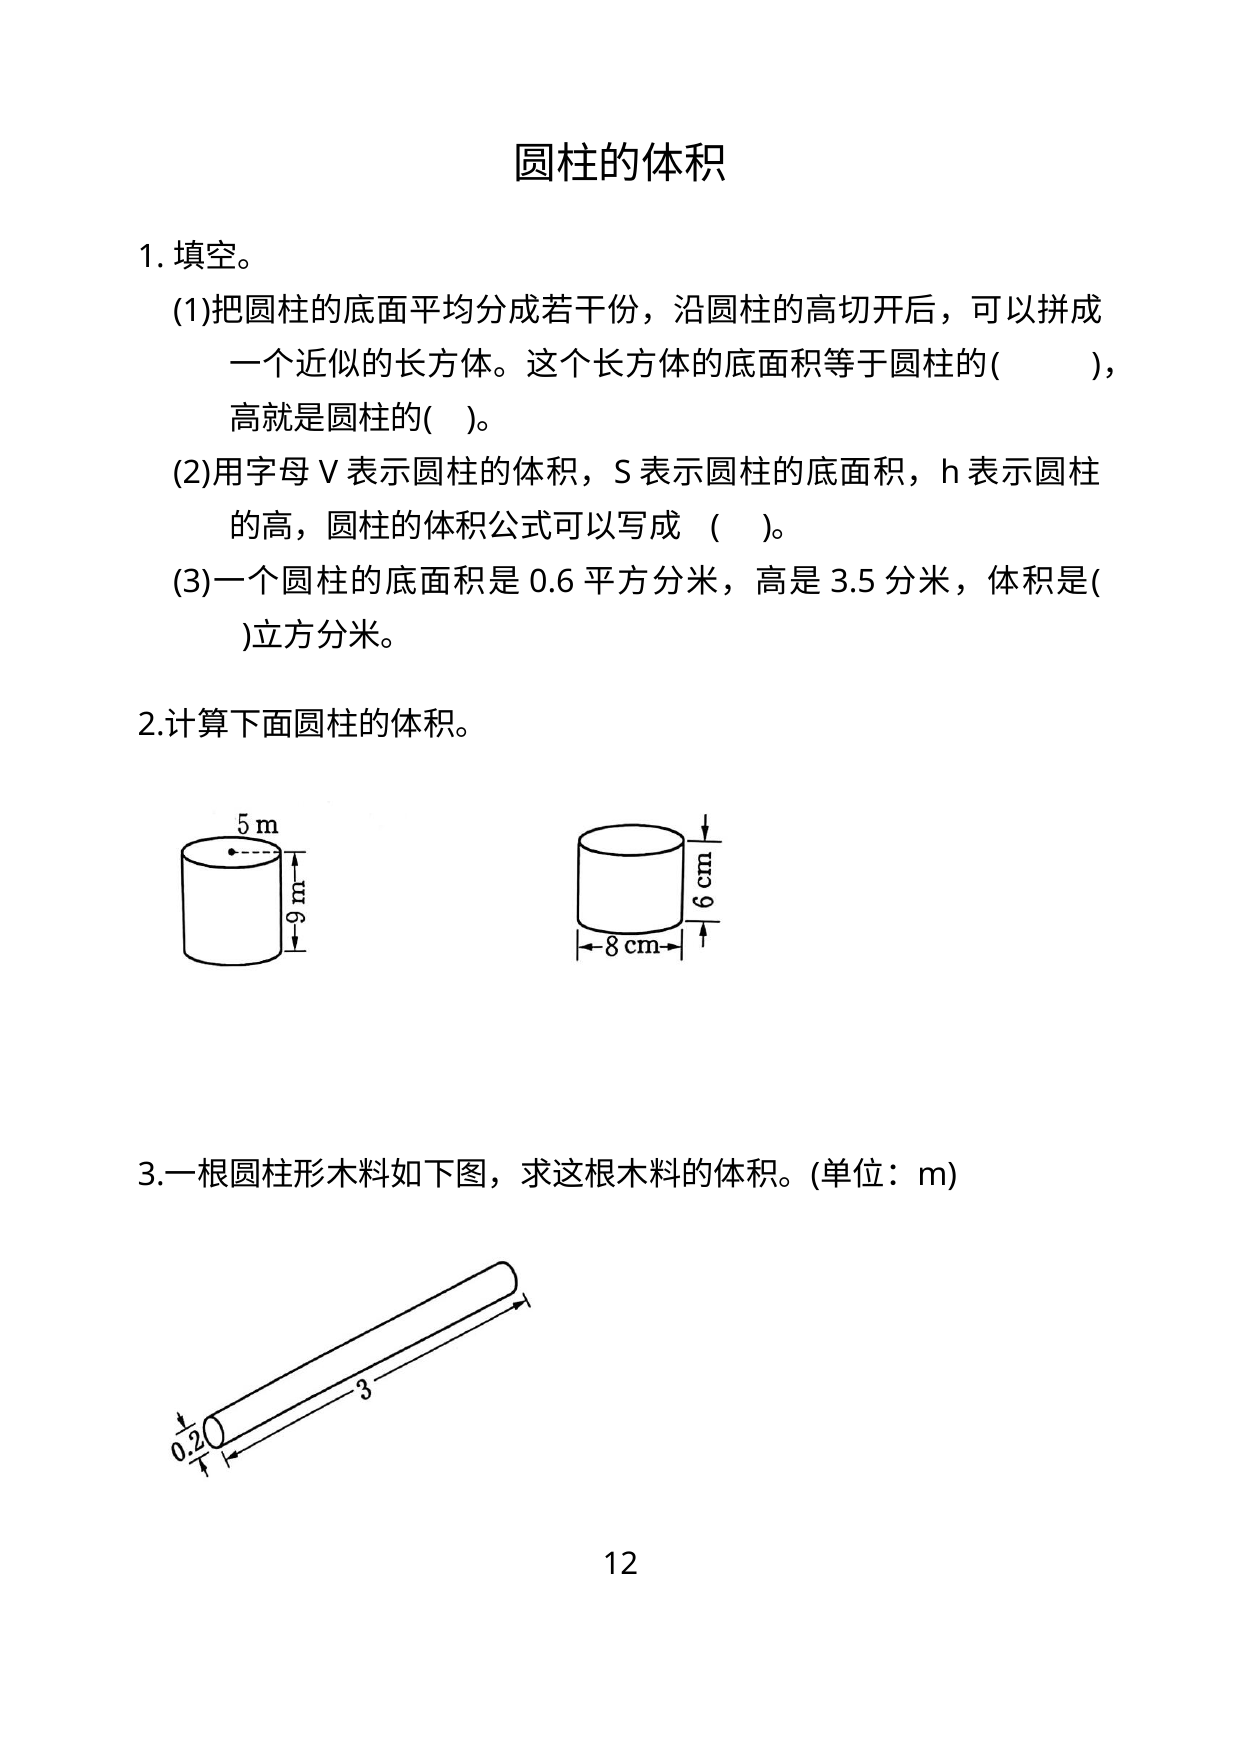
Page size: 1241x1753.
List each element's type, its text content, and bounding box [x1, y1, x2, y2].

picture [162, 1247, 538, 1480]
text 12 [137, 1537, 1103, 1580]
text 1. 填空。 [137, 219, 1103, 273]
text 2.计算下面圆柱的体积。 [137, 687, 1103, 742]
text (2)用字母V表示圆柱的体积，S表示圆柱的底面积，h表示圆柱的高，圆柱的体积公式可以写成 ( )。 [173, 435, 1101, 544]
picture [170, 797, 730, 969]
text 3.一根圆柱形木料如下图，求这根木料的体积。(单位：m) [137, 1137, 1103, 1192]
text (1)把圆柱的底面平均分成若干份，沿圆柱的高切开后，可以拼成一个近似的长方体。这个长方体的底面积等于圆柱的( )，高就是圆柱的( )。 [173, 273, 1103, 435]
text 圆柱的体积 [137, 129, 1103, 187]
text (3)一个圆柱的底面积是0.6平方分米，高是3.5分米，体积是( )立方分米。 [173, 544, 1101, 652]
